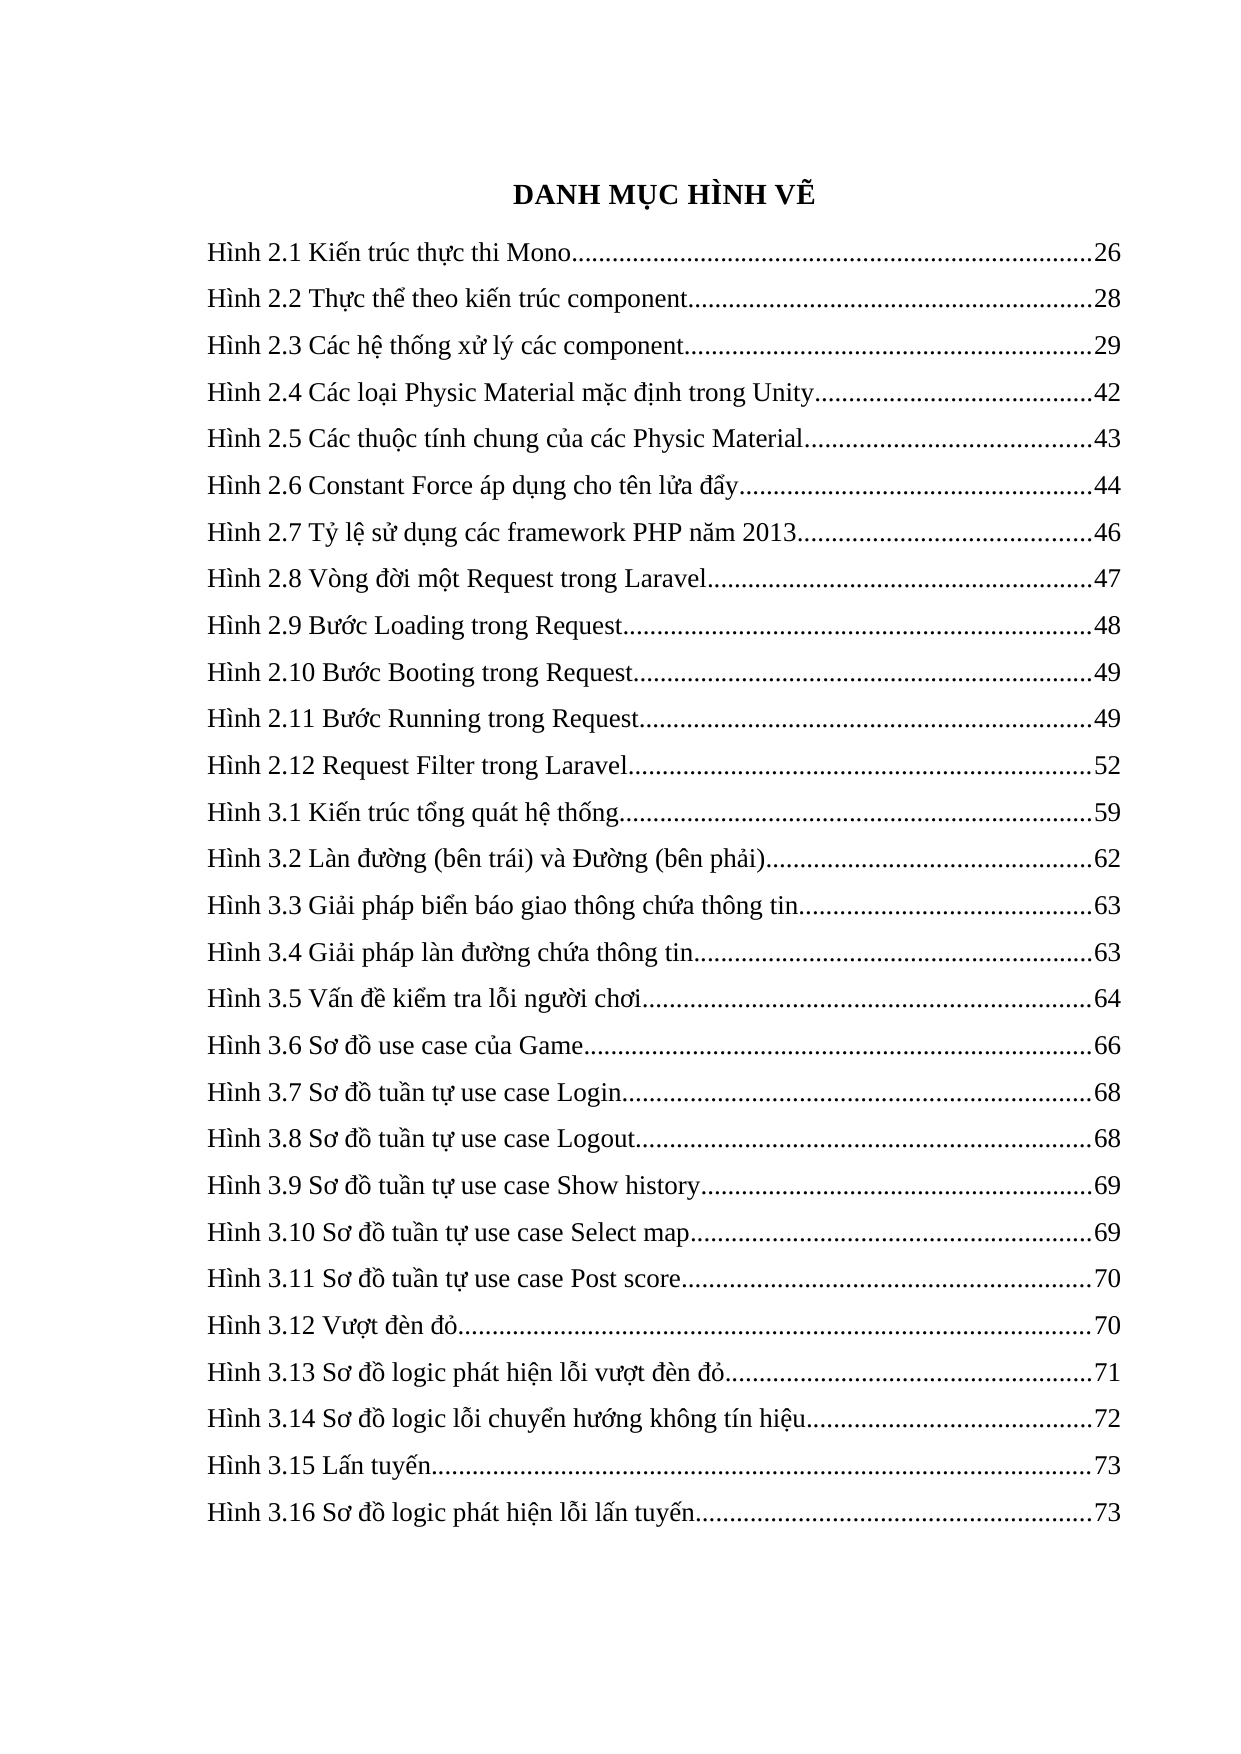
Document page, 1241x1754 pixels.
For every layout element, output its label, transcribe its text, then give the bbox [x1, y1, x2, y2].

text Hình 2.12 Request Filter trong Laravel 52 [207, 749, 1122, 780]
text Hình 2.6 Constant Force áp dụng cho tên lửa đẩy 44 [207, 469, 1122, 500]
text Hình 2.9 Bước Loading trong Request 48 [207, 609, 1122, 640]
text Hình 2.7 Tỷ lệ sử dụng các framework PHP năm 2013 46 [207, 516, 1122, 547]
text Hình 3.2 Làn đường (bên trái) và Đường (bên phải) 62 [207, 842, 1122, 873]
text Hình 2.5 Các thuộc tính chung của các Physic Material 43 [207, 422, 1122, 453]
text Hình 3.5 Vấn đề kiểm tra lỗi người chơi 64 [207, 982, 1122, 1013]
title DANH MỤC HÌNH VẼ [207, 177, 1122, 211]
text Hình 3.14 Sơ đồ logic lỗi chuyển hướng không tín hiệu 72 [207, 1402, 1122, 1433]
text Hình 3.9 Sơ đồ tuần tự use case Show history 69 [207, 1169, 1122, 1200]
text Hình 3.13 Sơ đồ logic phát hiện lỗi vượt đèn đỏ 71 [207, 1356, 1122, 1387]
text Hình 2.4 Các loại Physic Material mặc định trong Unity 42 [207, 376, 1122, 407]
text Hình 2.2 Thực thể theo kiến trúc component 28 [207, 282, 1122, 313]
text Hình 2.1 Kiến trúc thực thi Mono 26 [207, 236, 1122, 267]
text Hình 3.1 Kiến trúc tổng quát hệ thống 59 [207, 796, 1122, 827]
text Hình 3.11 Sơ đồ tuần tự use case Post score 70 [207, 1262, 1122, 1293]
text Hình 3.10 Sơ đồ tuần tự use case Select map 69 [207, 1216, 1122, 1247]
text Hình 2.10 Bước Booting trong Request 49 [207, 656, 1122, 687]
text Hình 2.11 Bước Running trong Request 49 [207, 702, 1122, 733]
text Hình 3.7 Sơ đồ tuần tự use case Login 68 [207, 1076, 1122, 1107]
text Hình 3.4 Giải pháp làn đường chứa thông tin 63 [207, 936, 1122, 967]
text Hình 3.6 Sơ đồ use case của Game 66 [207, 1029, 1122, 1060]
text Hình 3.16 Sơ đồ logic phát hiện lỗi lấn tuyến 73 [207, 1496, 1122, 1527]
text Hình 3.8 Sơ đồ tuần tự use case Logout 68 [207, 1122, 1122, 1153]
text Hình 3.15 Lấn tuyến 73 [207, 1449, 1122, 1480]
text Hình 3.12 Vượt đèn đỏ 70 [207, 1309, 1122, 1340]
text Hình 2.3 Các hệ thống xử lý các component 29 [207, 329, 1122, 360]
text Hình 3.3 Giải pháp biển báo giao thông chứa thông tin 63 [207, 889, 1122, 920]
text Hình 2.8 Vòng đời một Request trong Laravel 47 [207, 562, 1122, 593]
